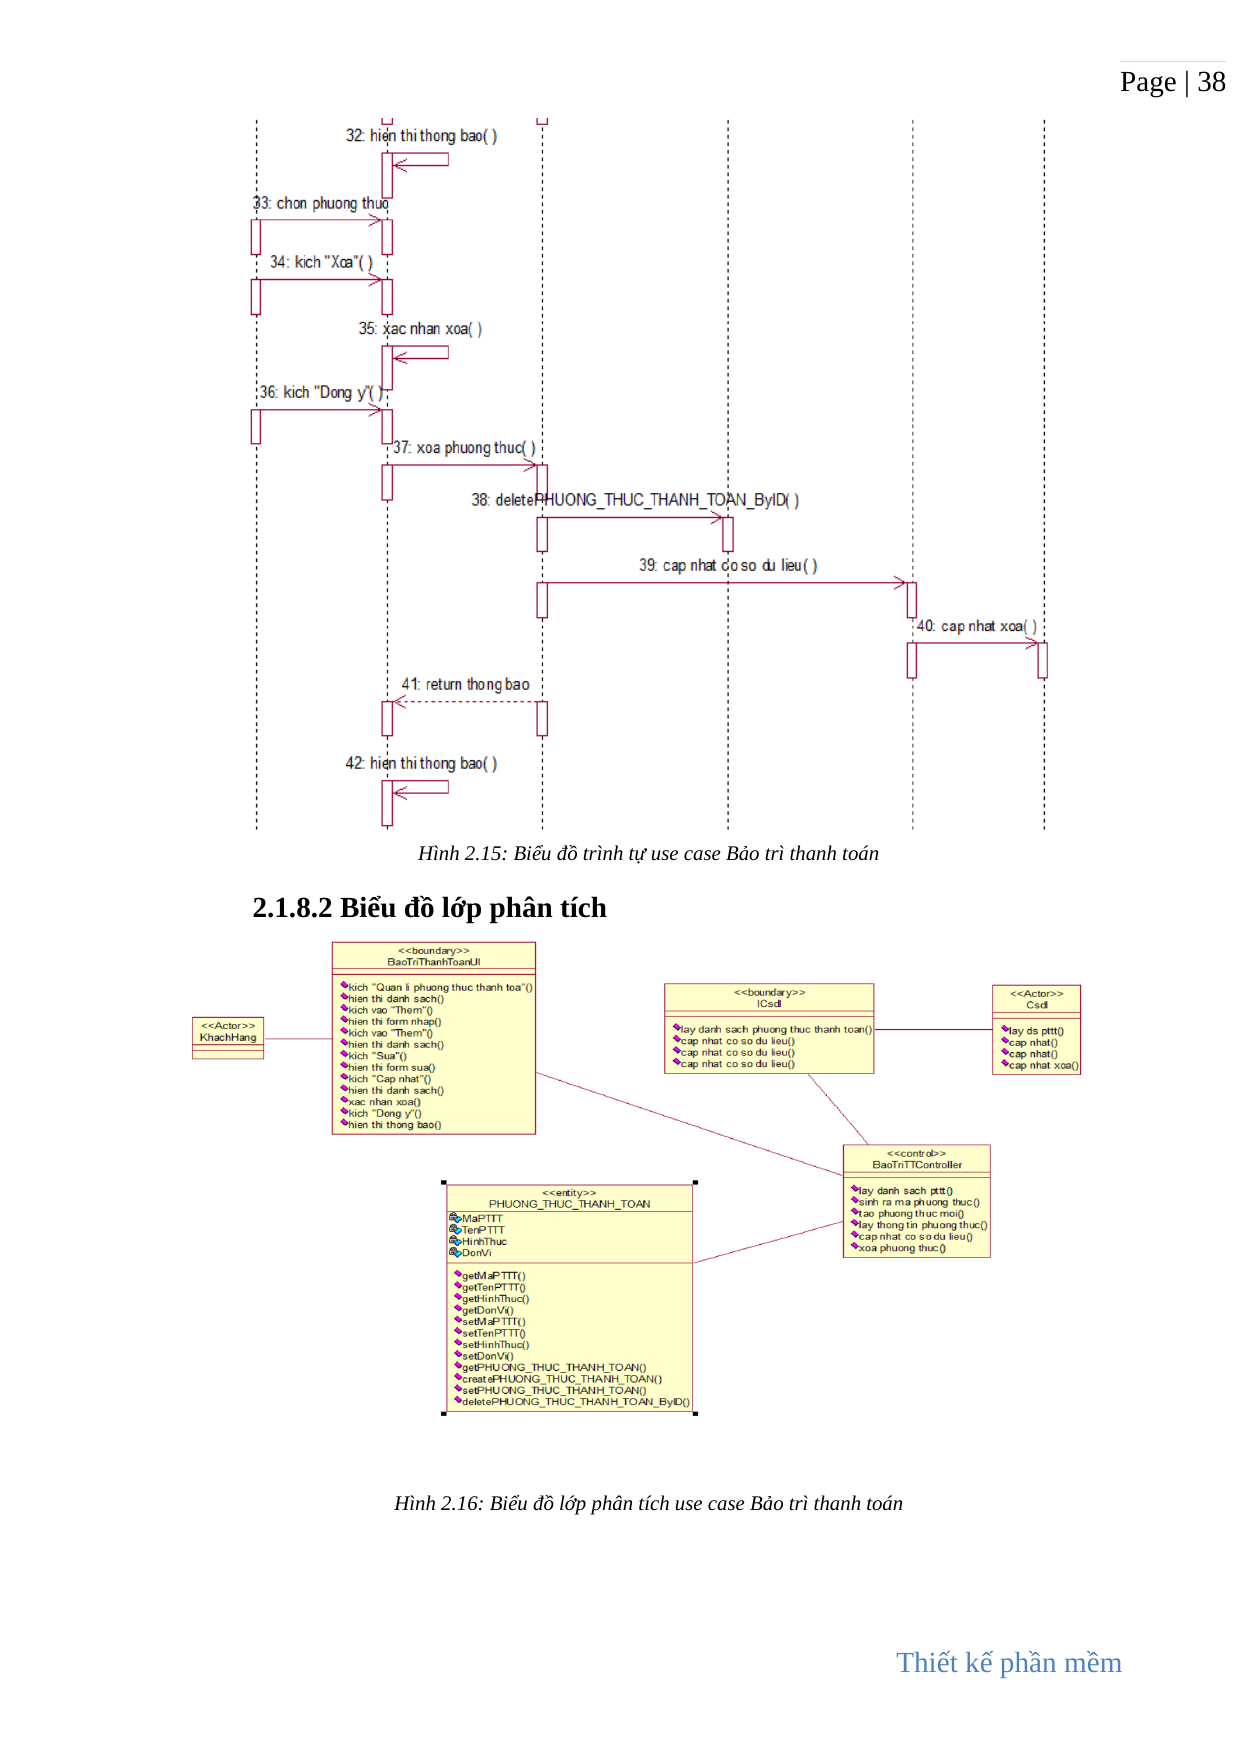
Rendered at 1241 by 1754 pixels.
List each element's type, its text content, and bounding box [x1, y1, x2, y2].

picture [177, 935, 1093, 1425]
picture [192, 118, 1108, 830]
subtitle 2.1.8.2 Biểu đồ lớp phân tích [252, 890, 1122, 923]
title Hình 2.16: Biểu đồ lớp phân tích use case Bảo trì thanh toán [177, 1491, 1122, 1515]
